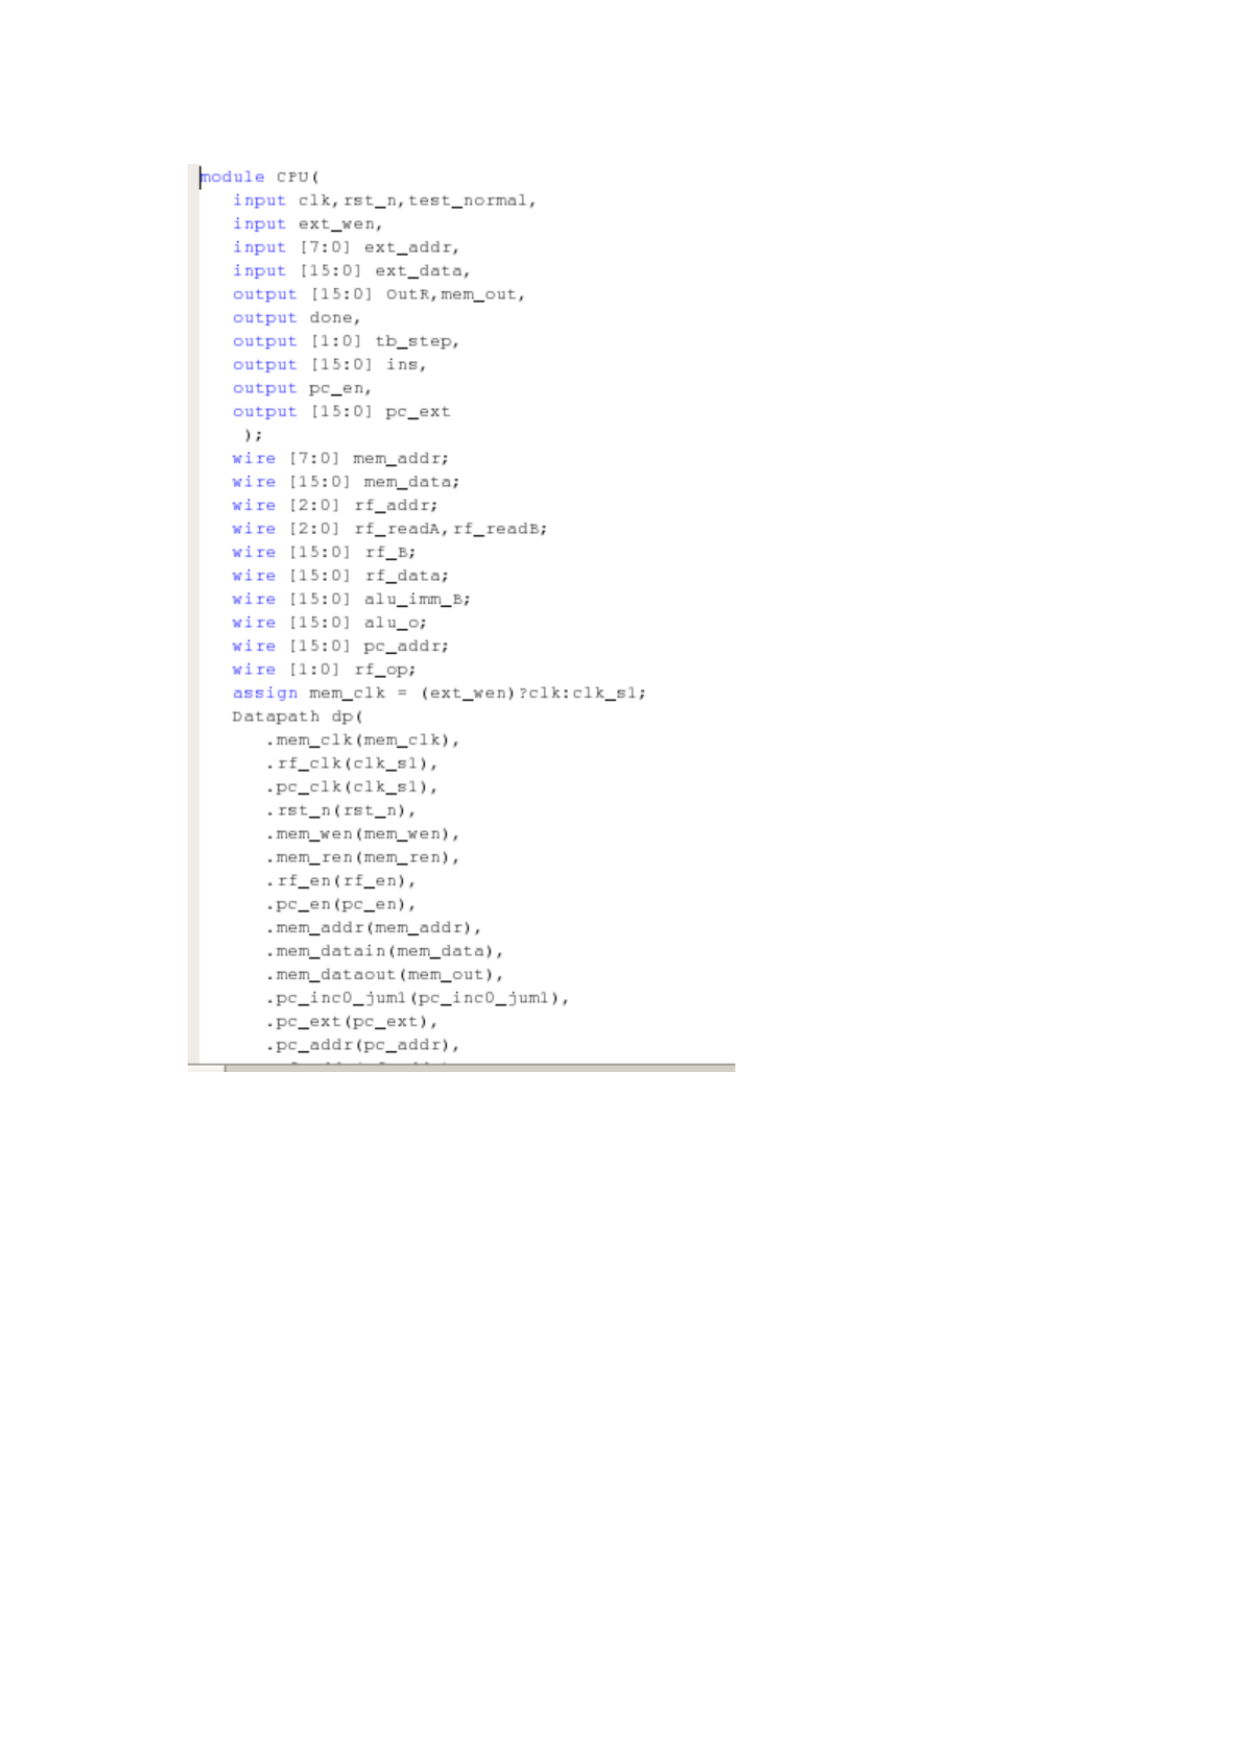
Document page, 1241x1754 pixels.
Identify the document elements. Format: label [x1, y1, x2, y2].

picture [187, 164, 736, 1072]
